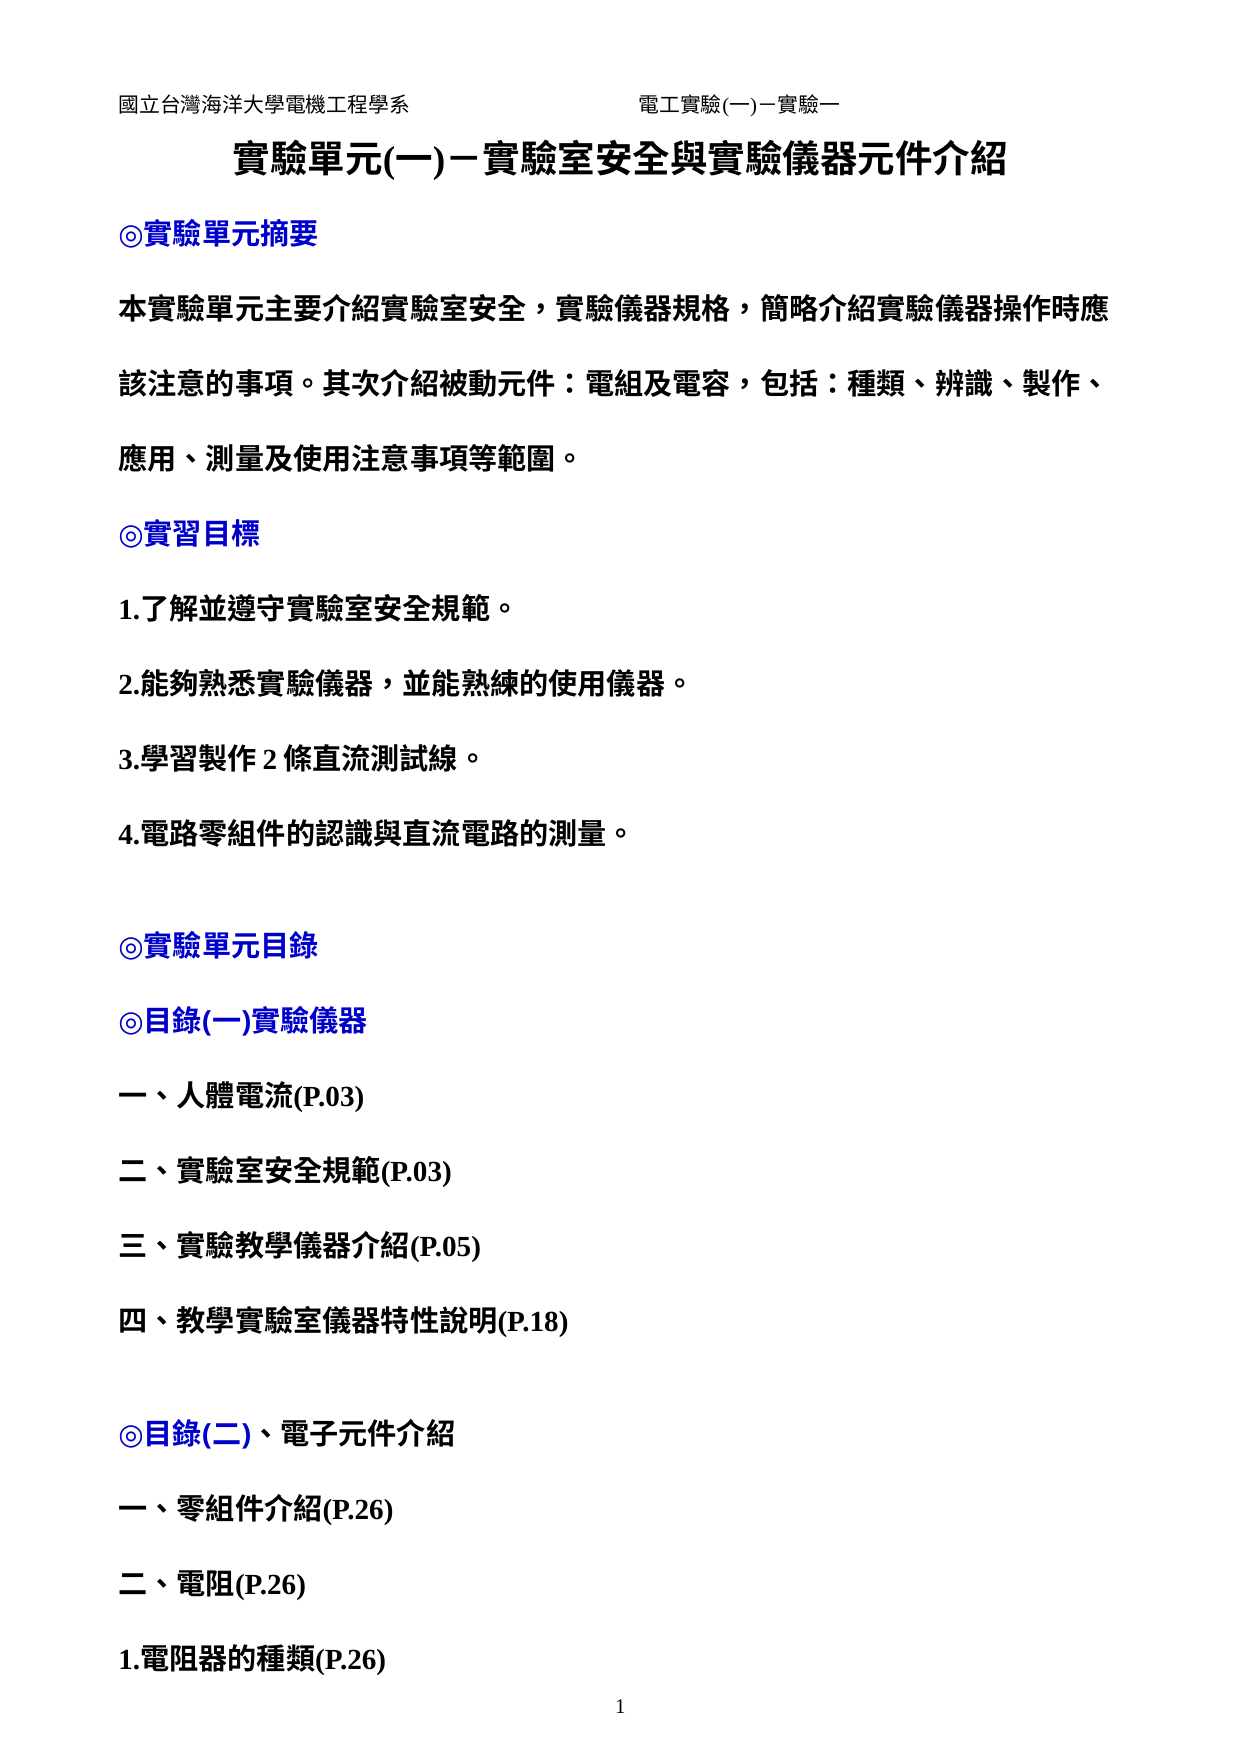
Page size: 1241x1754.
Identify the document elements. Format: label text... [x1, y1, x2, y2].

text 1.了解並遵守實驗室安全規範。 [118, 569, 1122, 644]
text ◎實習目標 [118, 494, 1122, 569]
text 本實驗單元主要介紹實驗室安全，實驗儀器規格，簡略介紹實驗儀器操作時應該注意的事項。其次介紹被動元件：電組及電容，包括：種類、辨識、製作、應用、測量及使用注意事項等範圍。 [118, 269, 1122, 494]
text 一、零組件介紹(P.26) [118, 1469, 1122, 1544]
text 2.能夠熟悉實驗儀器，並能熟練的使用儀器。 [118, 644, 1122, 719]
text 一、人體電流(P.03) [118, 1056, 1122, 1131]
text 1.電阻器的種類(P.26) [118, 1619, 1122, 1694]
text 二、電阻(P.26) [118, 1544, 1122, 1619]
text 4.電路零組件的認識與直流電路的測量。 [118, 794, 1122, 869]
text ◎實驗單元目錄 [118, 906, 1122, 981]
text 3.學習製作2條直流測試線。 [118, 719, 1122, 794]
text 四、教學實驗室儀器特性說明(P.18) [118, 1281, 1122, 1356]
text 實驗單元(一)－實驗室安全與實驗儀器元件介紹 [118, 119, 1122, 194]
text ◎目錄(一)實驗儀器 [118, 981, 1122, 1056]
text ◎目錄(二)、電子元件介紹 [118, 1394, 1122, 1469]
text ◎實驗單元摘要 [118, 194, 1122, 269]
text 三、實驗教學儀器介紹(P.05) [118, 1206, 1122, 1281]
text 二、實驗室安全規範(P.03) [118, 1131, 1122, 1206]
